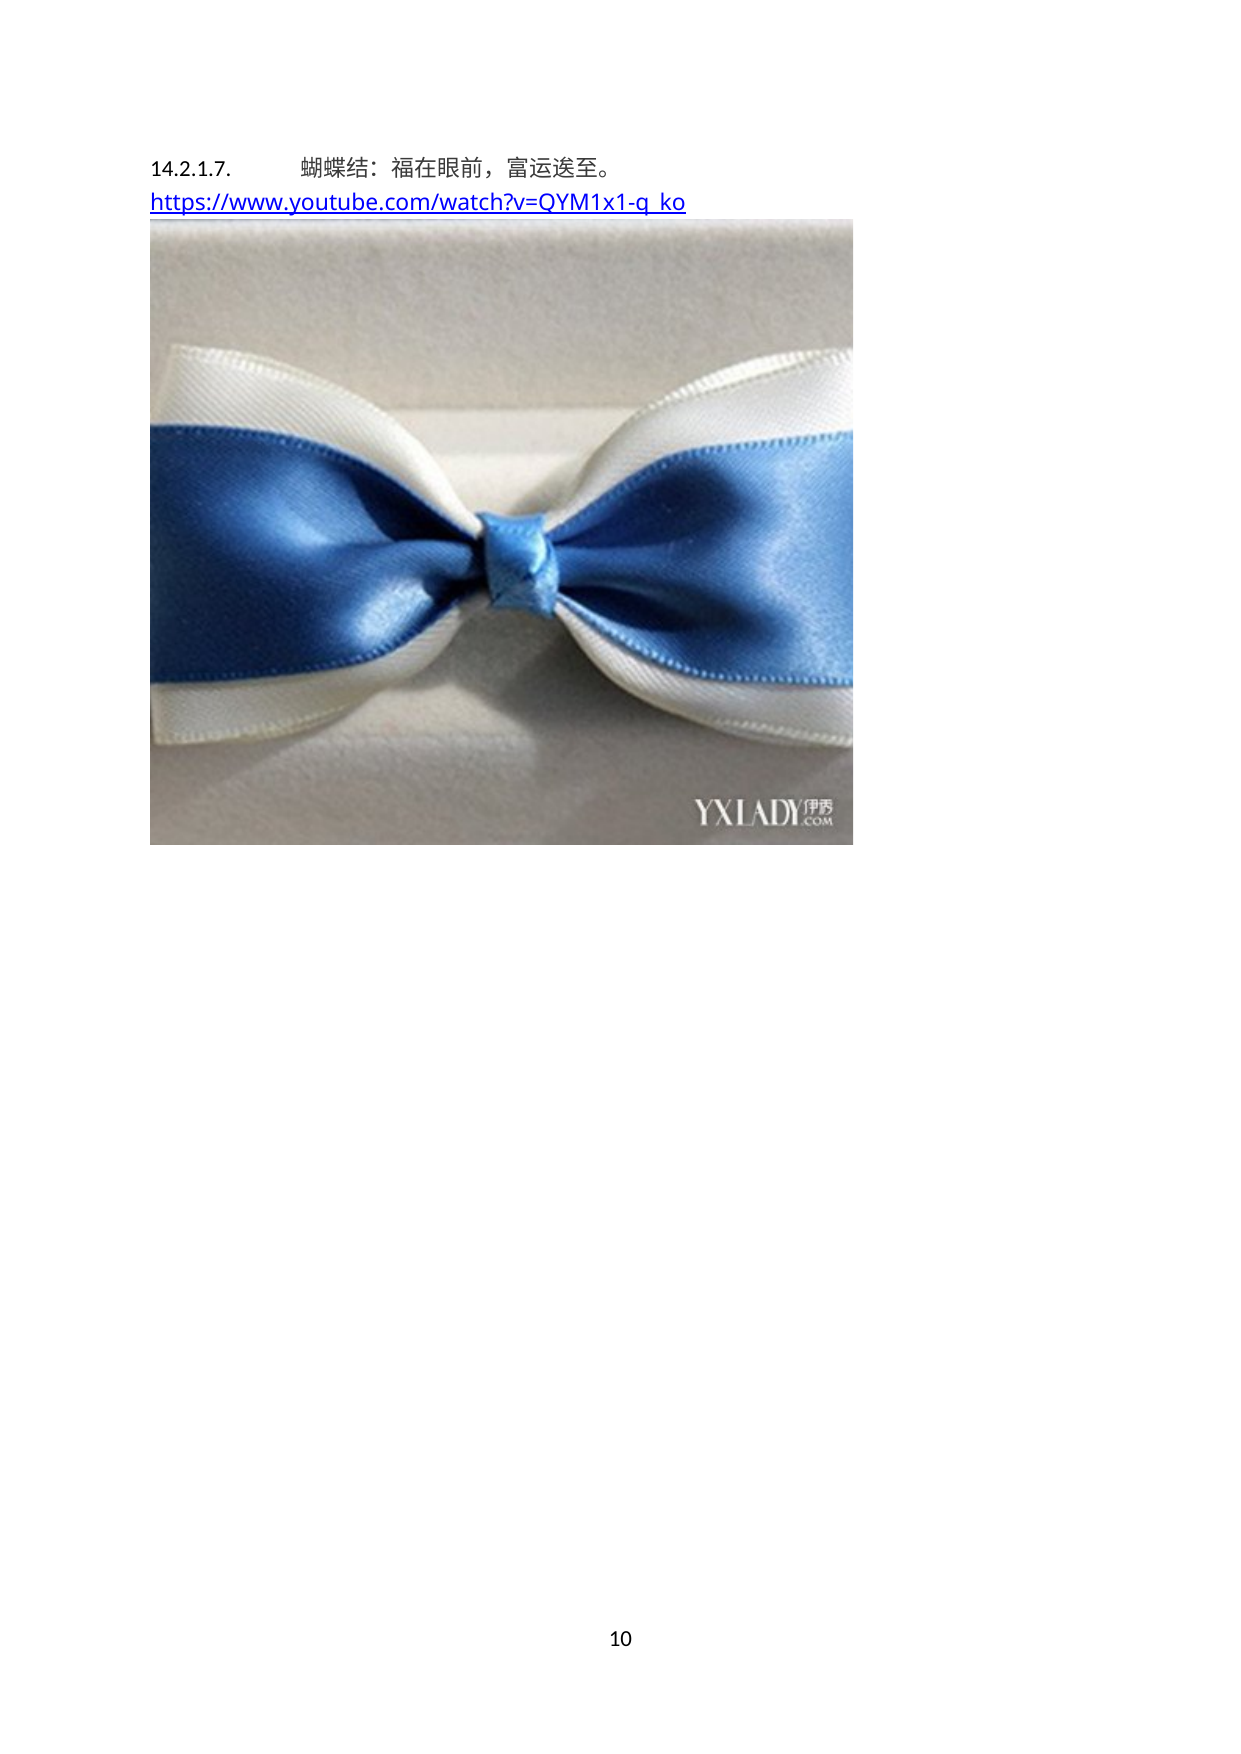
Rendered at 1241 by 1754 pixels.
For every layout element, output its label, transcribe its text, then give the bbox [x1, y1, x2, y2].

picture [150, 219, 854, 845]
list https://www.youtube.com/watch?v=QYM1x1-q_ko [150, 186, 1090, 217]
list 蝴蝶结：福在眼前，富运逘至。 [150, 150, 1090, 183]
